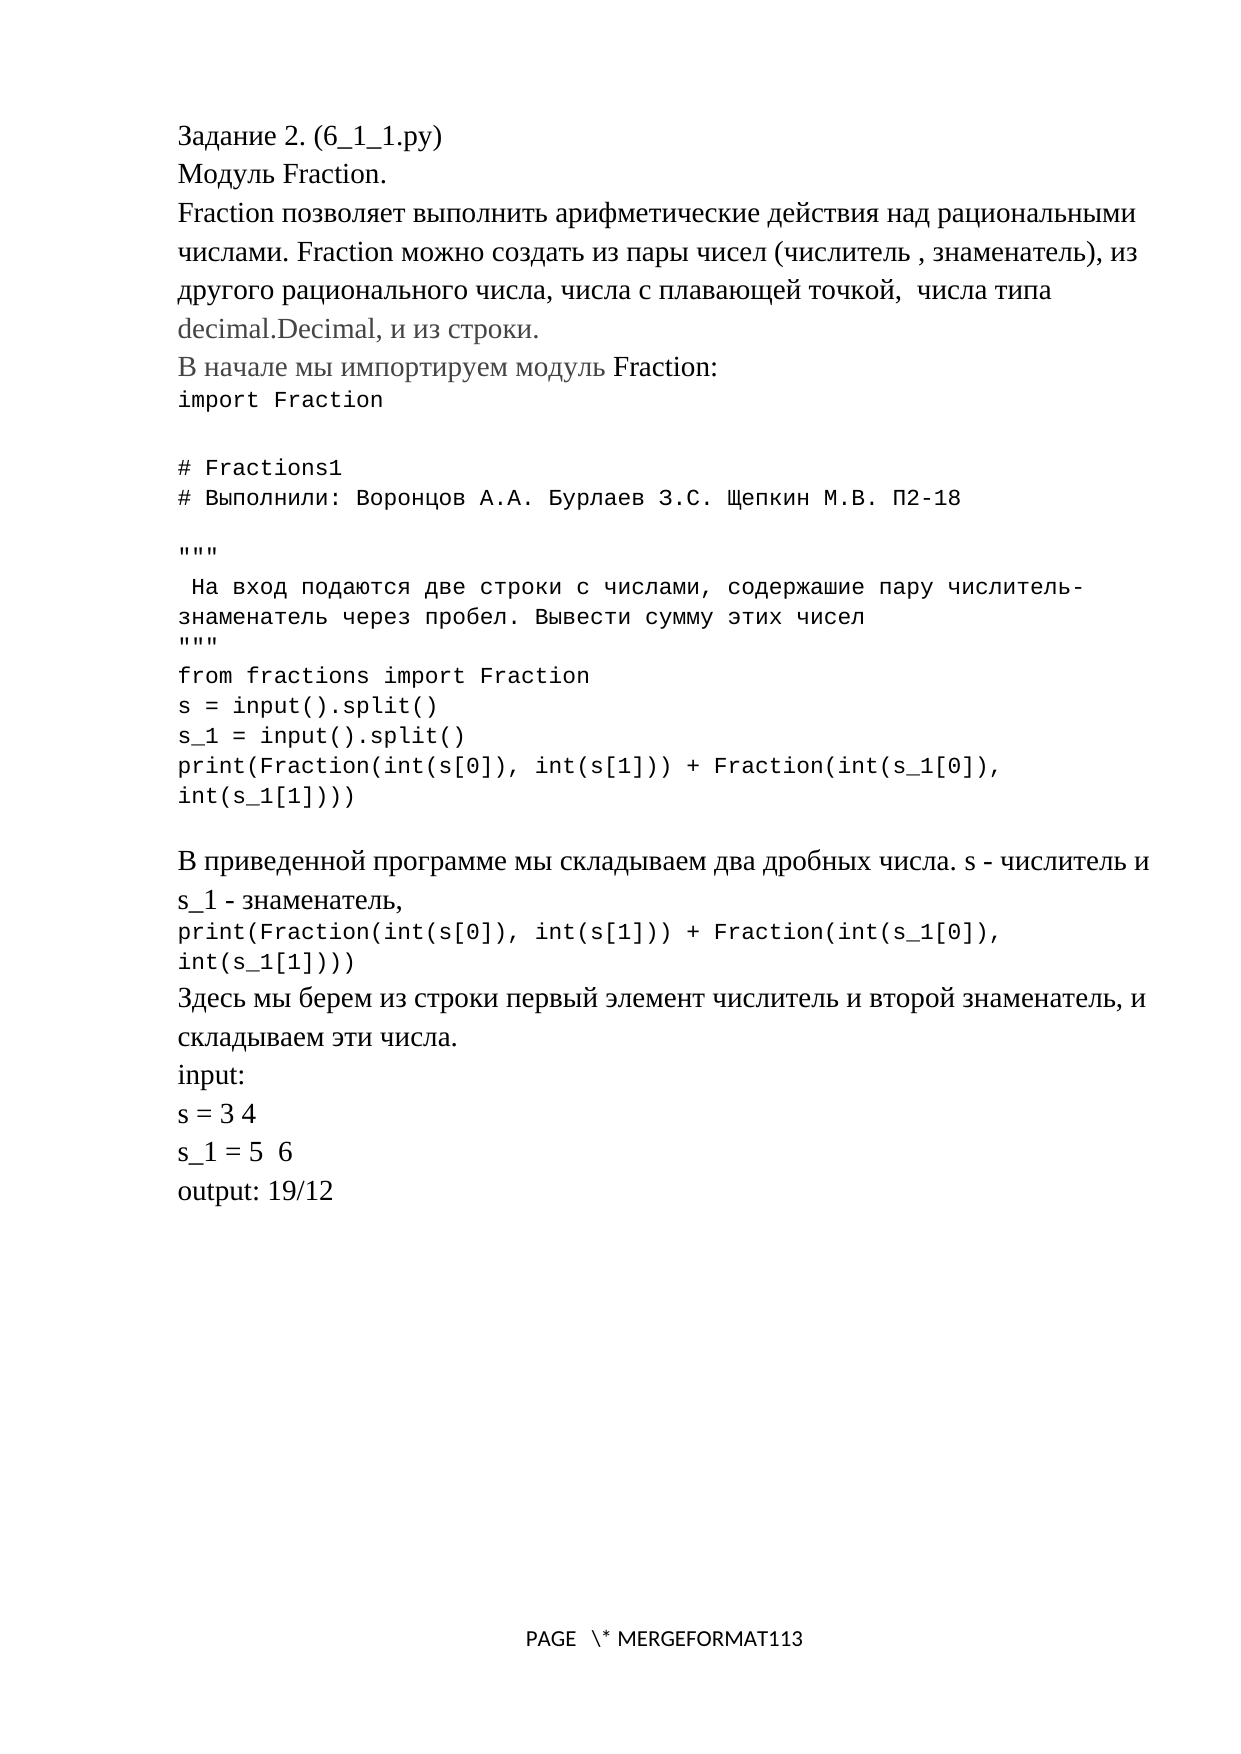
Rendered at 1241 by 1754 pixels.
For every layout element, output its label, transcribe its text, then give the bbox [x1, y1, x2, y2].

text Задание 2. (6_1_1.py) [177, 118, 1152, 152]
text """ [177, 635, 1152, 661]
text # Fractions1 [177, 456, 1152, 482]
text В начале мы импортируем модуль Fraction: [613, 349, 1152, 383]
text import Fraction [177, 388, 1152, 414]
text Модуль Fraction. [177, 157, 1152, 190]
text """ [177, 546, 1152, 572]
text output: 19/12 [177, 1173, 1152, 1206]
text print(Fraction(int(s[0]), int(s[1])) + Fraction(int(s_1[0]), int(s_1[1]))) [177, 921, 1152, 976]
text s = 3 4 [177, 1096, 1152, 1129]
text # Выполнили: Воронцов А.А. Бурлаев З.С. Щепкин М.В. П2-18 [177, 486, 1152, 512]
text s_1 = input().split() [177, 724, 1152, 750]
text На вход подаются две строки с числами, содержашие пару числитель-знаменатель через пробел. Вывести сумму этих чисел [177, 575, 1152, 631]
text from fractions import Fraction [177, 665, 1152, 691]
text s_1 = 5 6 [177, 1134, 1152, 1168]
text Fraction позволяет выполнить арифметические действия над рациональными числами. Fraction можно создать из пары чисел (числитель , знаменатель), из другого рационального числа, числа с плавающей точкой, числа типа decimal.Decimal, и из строки. [177, 195, 1152, 344]
text input: [177, 1057, 1152, 1091]
text print(Fraction(int(s[0]), int(s[1])) + Fraction(int(s_1[0]), int(s_1[1]))) [177, 754, 1152, 810]
text В приведенной программе мы складываем два дробных числа. s - числитель и s_1 - знаменатель, [177, 843, 1152, 916]
text s = input().split() [177, 694, 1152, 721]
text Здесь мы берем из строки первый элемент числитель и второй знаменатель, и складываем эти числа. [177, 980, 1152, 1052]
